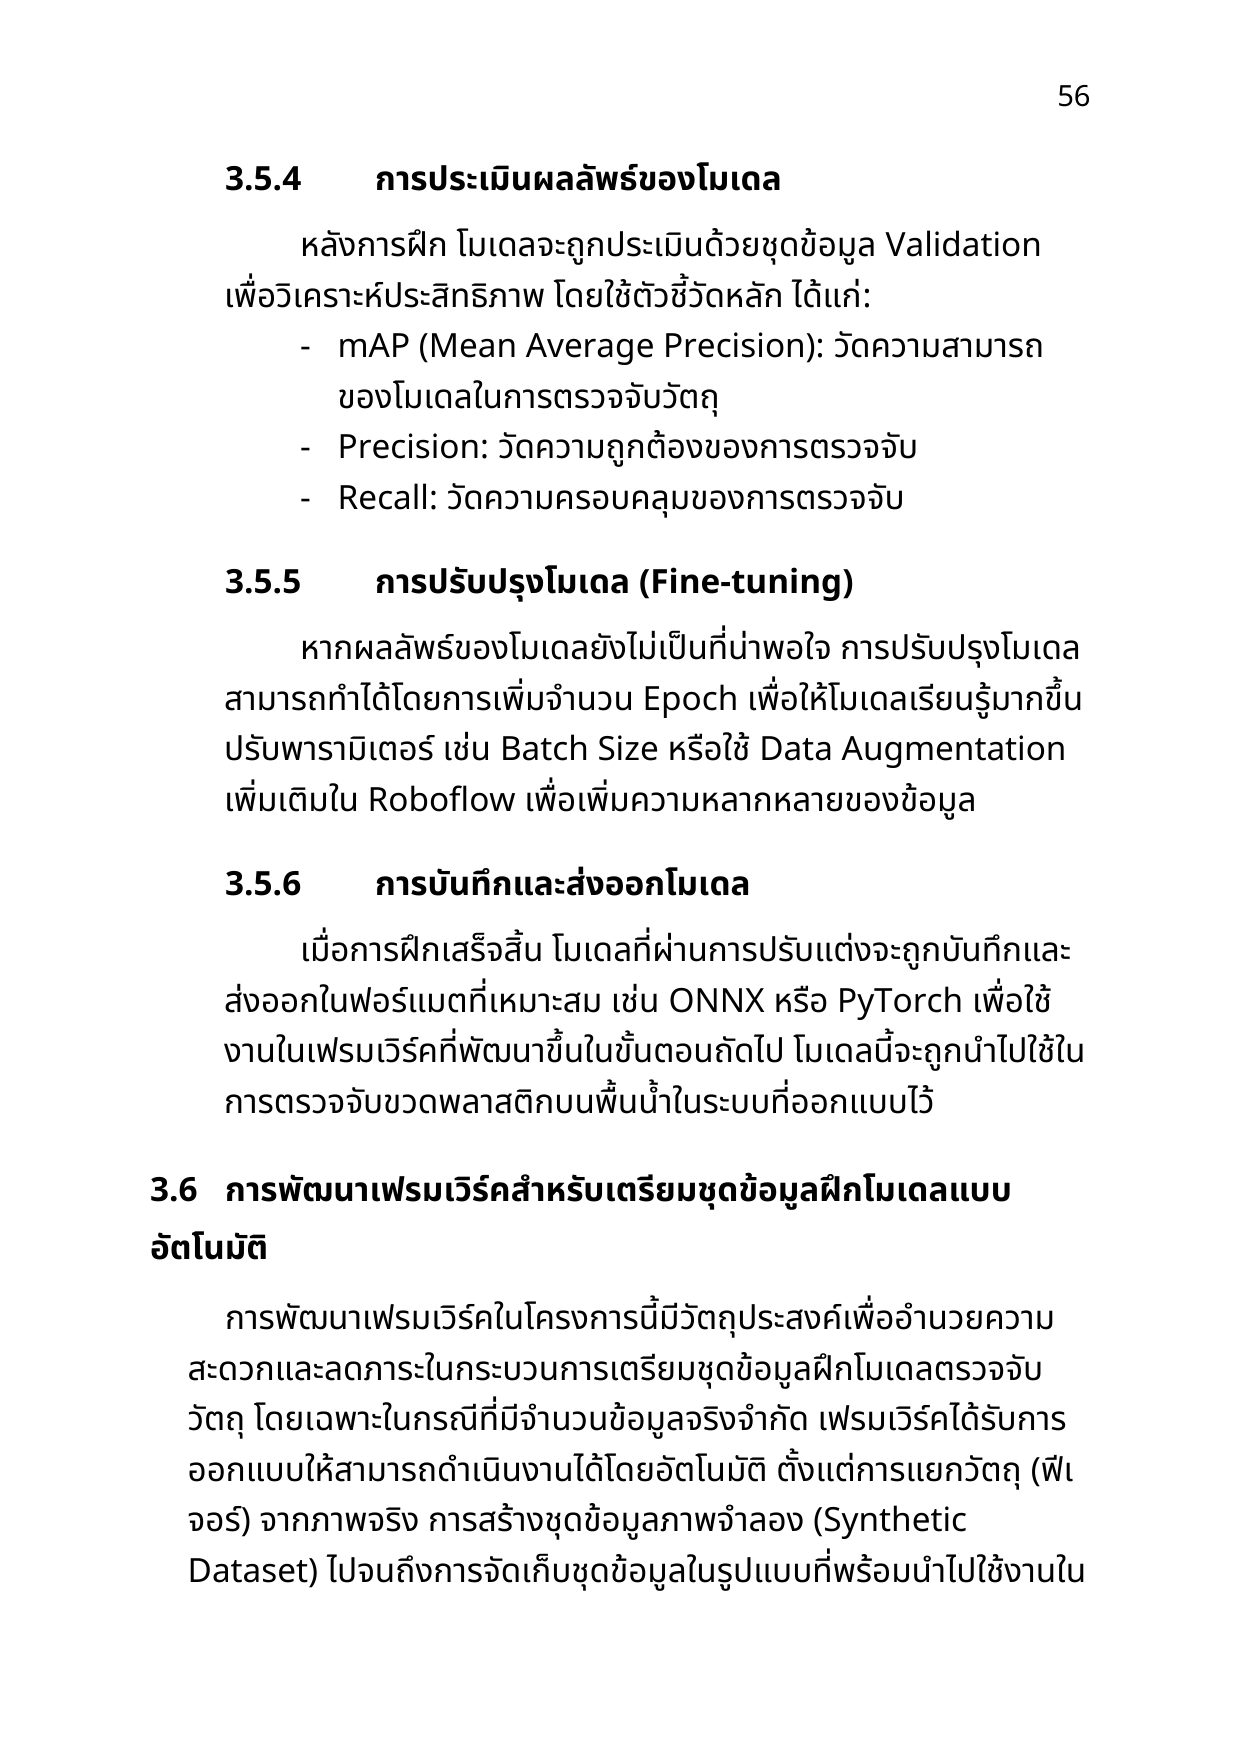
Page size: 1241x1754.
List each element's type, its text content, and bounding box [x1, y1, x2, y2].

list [187, 1294, 1090, 1597]
subtitle 3.5.5 การปรับปรุงโมเดล (Fine-tuning) [150, 558, 1090, 608]
list Precision: วัดความถูกต้องของการตรวจจับ [300, 423, 1090, 474]
text หลังการฝึก โมเดลจะถูกประเมินด้วยชุดข้อมูล Validation เพื่อวิเคราะห์ประสิทธิภาพ โดยใช้ตัวชี้วัดหลัก ได้แก่: [150, 221, 1090, 322]
list Recall: วัดความครอบคลุมของการตรวจจับ [300, 474, 1090, 524]
text หากผลลัพธ์ของโมเดลยังไม่เป็นที่น่าพอใจ การปรับปรุงโมเดลสามารถทำได้โดยการเพิ่มจำนวน Epoch เพื่อให้โมเดลเรียนรู้มากขึ้น ปรับพารามิเตอร์ เช่น Batch Size หรือใช้ Data Augmentation เพิ่มเติมใน Roboflow เพื่อเพิ่มความหลากหลายของข้อมูล [150, 624, 1090, 826]
text เมื่อการฝึกเสร็จสิ้น โมเดลที่ผ่านการปรับแต่งจะถูกบันทึกและส่งออกในฟอร์แมตที่เหมาะสม เช่น ONNX หรือ PyTorch เพื่อใช้งานในเฟรมเวิร์คที่พัฒนาขึ้นในขั้นตอนถัดไป โมเดลนี้จะถูกนำไปใช้ในการตรวจจับขวดพลาสติกบนพื้นน้ำในระบบที่ออกแบบไว้ [150, 926, 1090, 1128]
subtitle 3.5.6 การบันทึกและส่งออกโมเดล [150, 860, 1090, 910]
list mAP (Mean Average Precision): วัดความสามารถของโมเดลในการตรวจจับวัตถุ [300, 322, 1090, 423]
subtitle 3.6 การพัฒนาเฟรมเวิร์คสำหรับเตรียมชุดข้อมูลฝึกโมเดลแบบอัตโนมัติ [150, 1166, 1090, 1274]
subtitle 3.5.4 การประเมินผลลัพธ์ของโมเดล [150, 154, 1090, 205]
